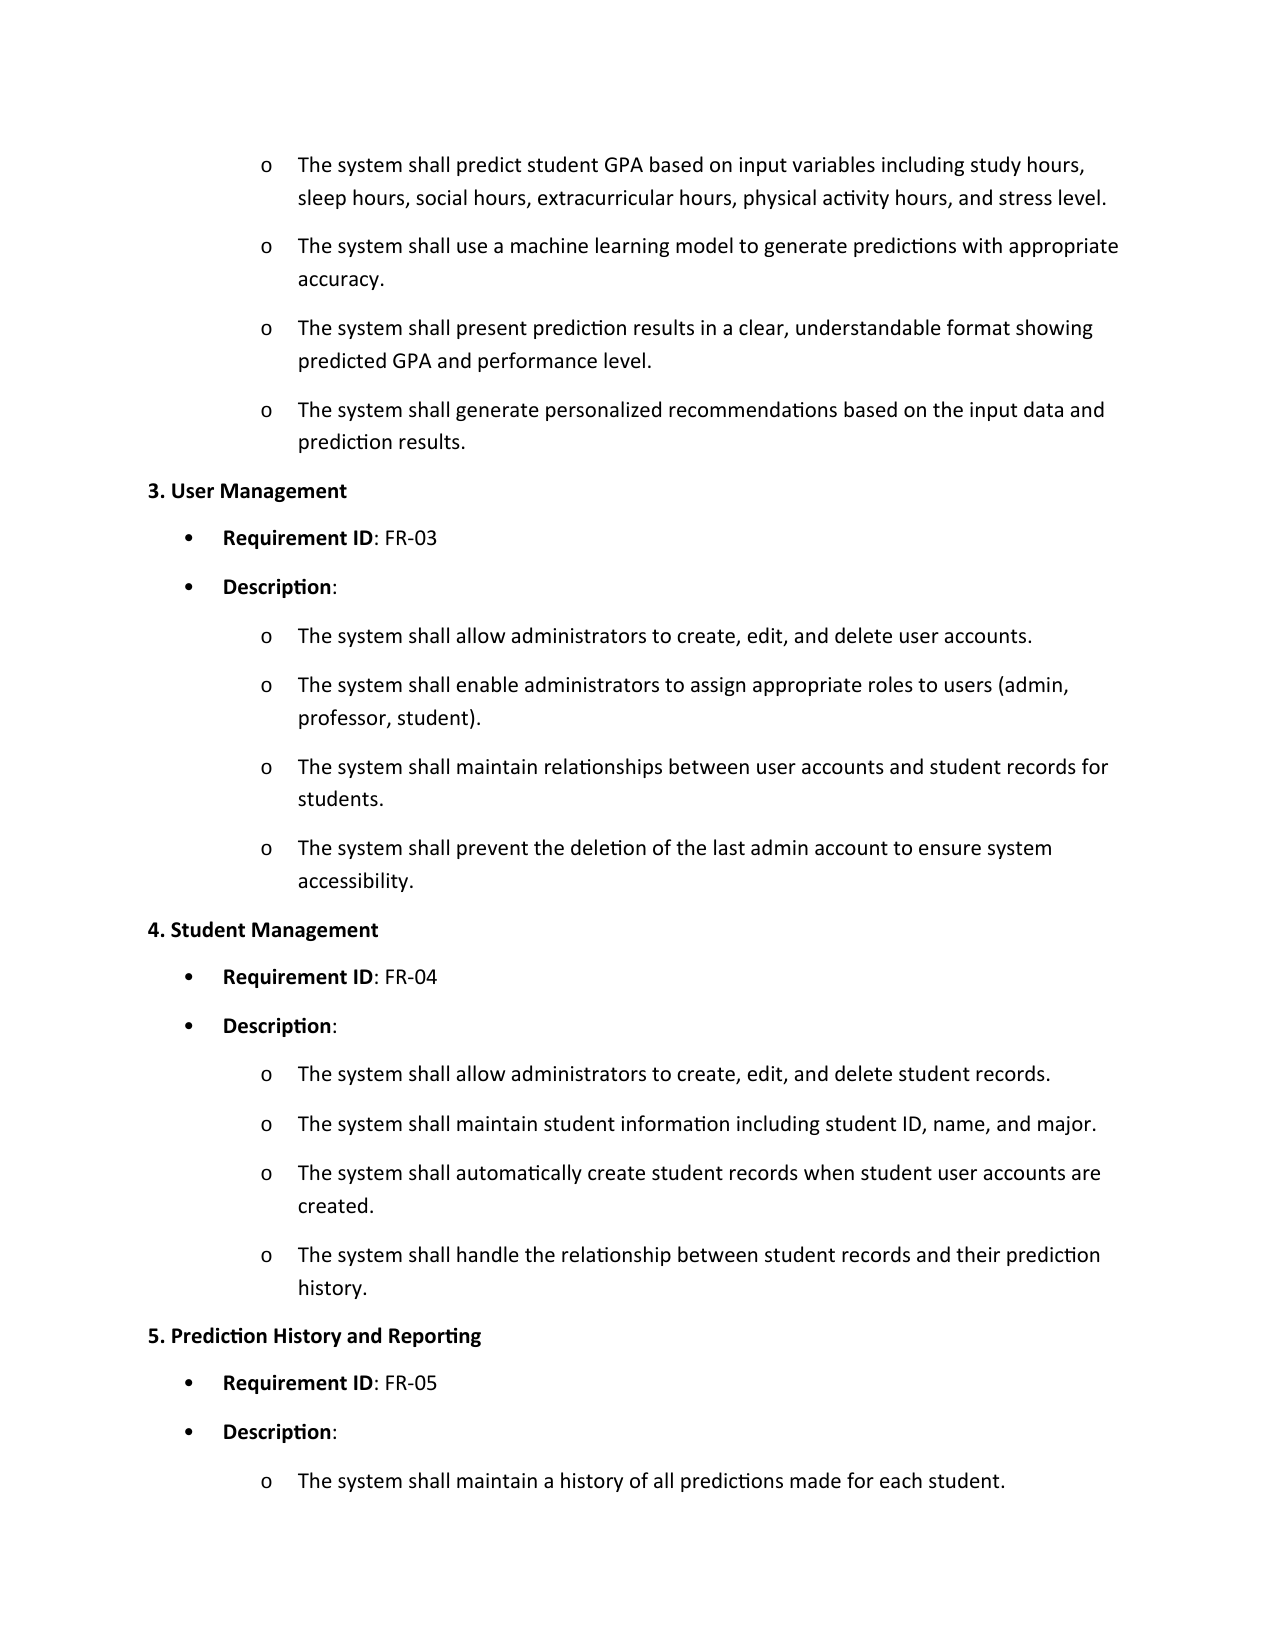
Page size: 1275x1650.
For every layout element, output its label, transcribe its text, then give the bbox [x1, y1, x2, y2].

list The system shall use a machine learning model to generate predictions with appropriate accuracy. [260, 232, 1125, 292]
list The system shall allow administrators to create, edit, and delete student records. [260, 1059, 1125, 1088]
list The system shall maintain student information including student ID, name, and major. [260, 1109, 1125, 1138]
list Requirement ID: FR-04 [185, 962, 1125, 990]
list Requirement ID: FR-05 [185, 1368, 1125, 1397]
text 4. Student Management [148, 915, 1125, 943]
list Description: [185, 1417, 1125, 1445]
list Description: [185, 572, 1125, 600]
list The system shall enable administrators to assign appropriate roles to users (admin, professor, student). [260, 670, 1125, 731]
text 3. User Management [148, 476, 1125, 504]
list The system shall handle the relationship between student records and their prediction history. [260, 1240, 1125, 1301]
list Requirement ID: FR-03 [185, 523, 1125, 551]
list The system shall automatically create student records when student user accounts are created. [260, 1158, 1125, 1219]
list Description: [185, 1011, 1125, 1039]
list The system shall predict student GPA based on input variables including study hours, sleep hours, social hours, extracurricular hours, physical activity hours, and stress level. [260, 150, 1125, 211]
list The system shall maintain a history of all predictions made for each student. [260, 1466, 1125, 1495]
list The system shall present prediction results in a clear, understandable format showing predicted GPA and performance level. [260, 313, 1125, 374]
list The system shall maintain relationships between user accounts and student records for students. [260, 752, 1125, 813]
list The system shall generate personalized recommendations based on the input data and prediction results. [260, 395, 1125, 455]
list The system shall allow administrators to create, edit, and delete user accounts. [260, 621, 1125, 649]
list The system shall prevent the deletion of the last admin account to ensure system accessibility. [260, 833, 1125, 894]
text 5. Prediction History and Reporting [148, 1322, 1125, 1350]
